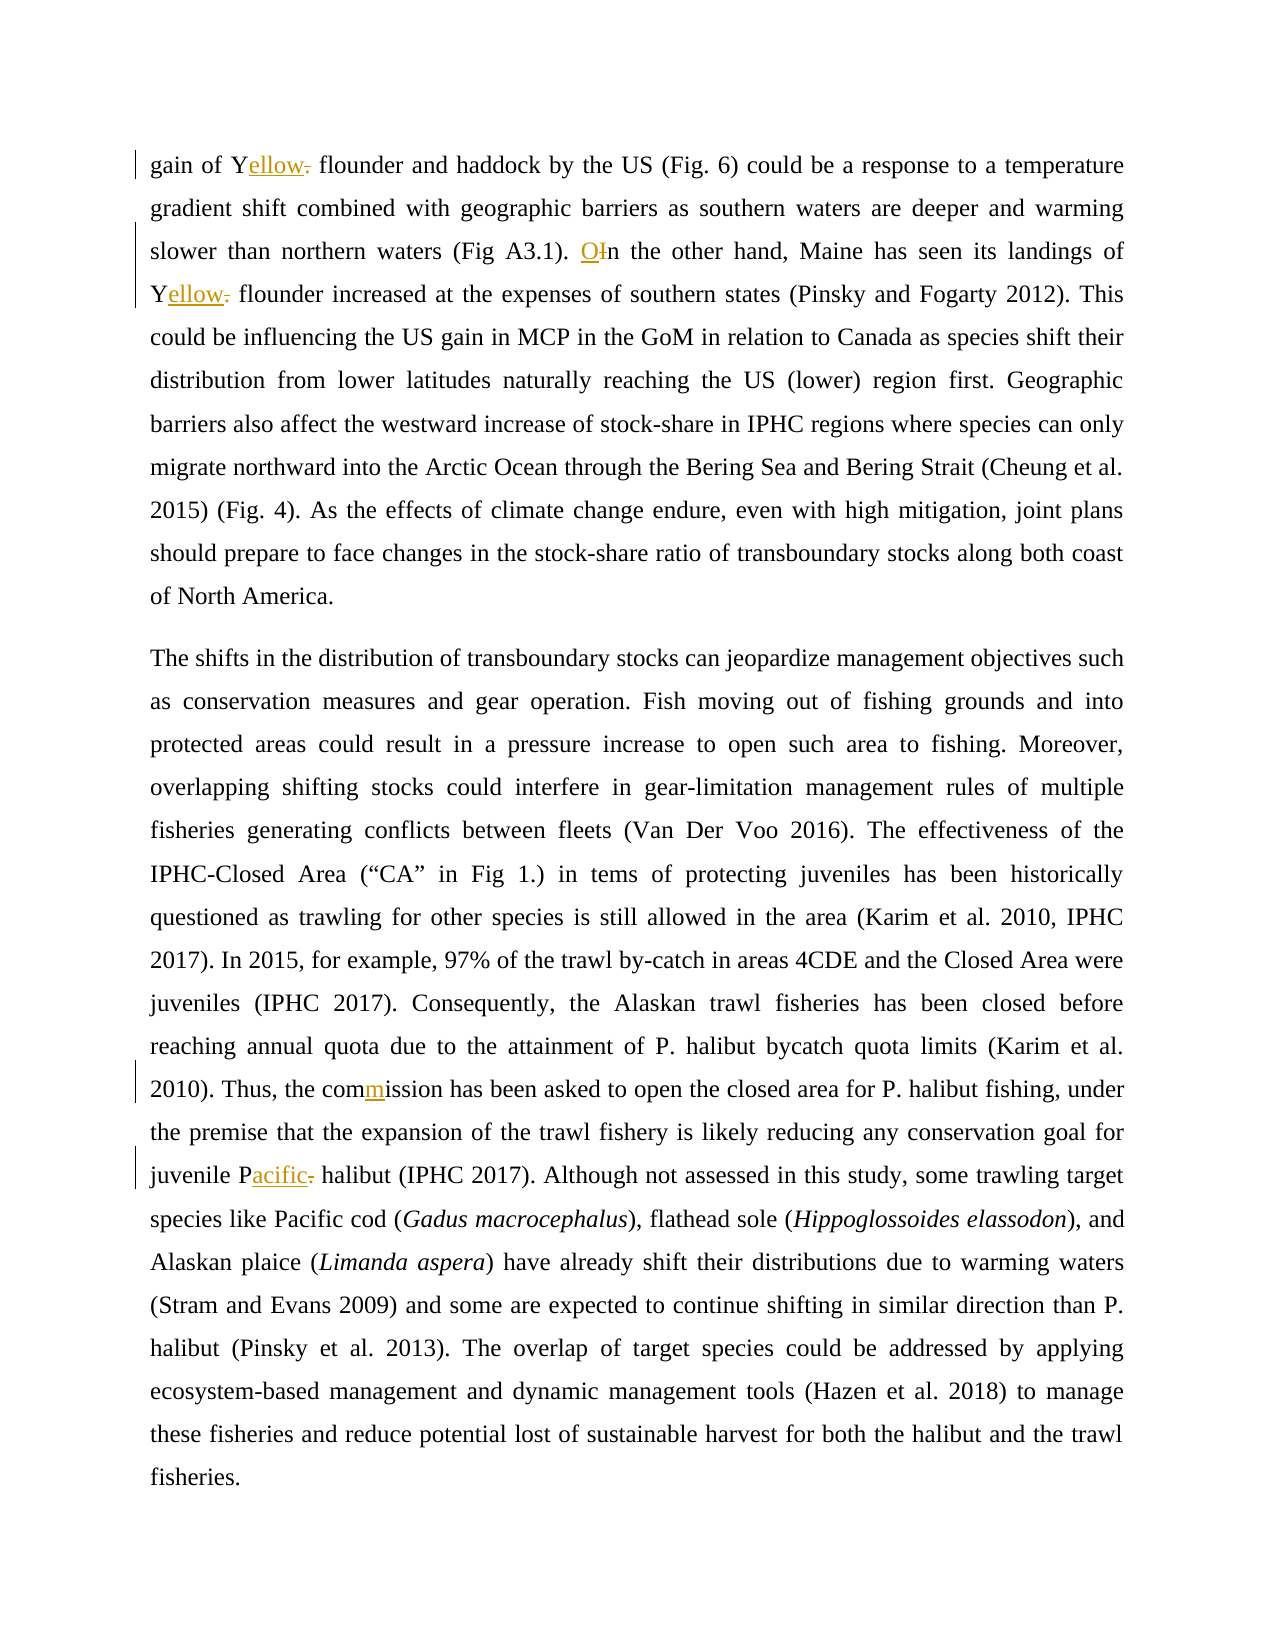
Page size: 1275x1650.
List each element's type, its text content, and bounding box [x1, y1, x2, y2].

text The shifts in the distribution of transboundary stocks can jeopardize management objectives such as conservation measures and gear operation. Fish moving out of fishing grounds and into protected areas could result in a pressure increase to open such area to fishing. Moreover, overlapping shifting stocks could interfere in gear-limitation management rules of multiple fisheries generating conflicts between fleets (Van Der Voo 2016). The effectiveness of the IPHC-Closed Area (“CA” in Fig 1.) in tems of protecting juveniles has been historically questioned as trawling for other species is still allowed in the area (Karim et al. 2010, IPHC 2017). In 2015, for example, 97% of the trawl by-catch in areas 4CDE and the Closed Area were juveniles (IPHC 2017). Consequently, the Alaskan trawl fisheries has been closed before reaching annual quota due to the attainment of P. halibut bycatch quota limits (Karim et al. 2010). Thus, the comission has been asked to open the closed area for P. halibut fishing, under the premise that the expansion of the trawl fishery is likely reducing any conservation goal for juvenile P halibut (IPHC 2017). Although not assessed in this study, some trawling target species like Pacific cod (Gadus macrocephalus), flathead sole (Hippoglossoides elassodon), and Alaskan plaice (Limanda aspera) have already shift their distributions due to warming waters (Stram and Evans 2009) and some are expected to continue shifting in similar direction than P. halibut (Pinsky et al. 2013). The overlap of target species could be addressed by applying ecosystem-based management and dynamic management tools (Hazen et al. 2018) to manage these fisheries and reduce potential lost of sustainable harvest for both the halibut and the trawl fisheries. [150, 643, 1125, 1491]
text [150, 150, 1125, 610]
